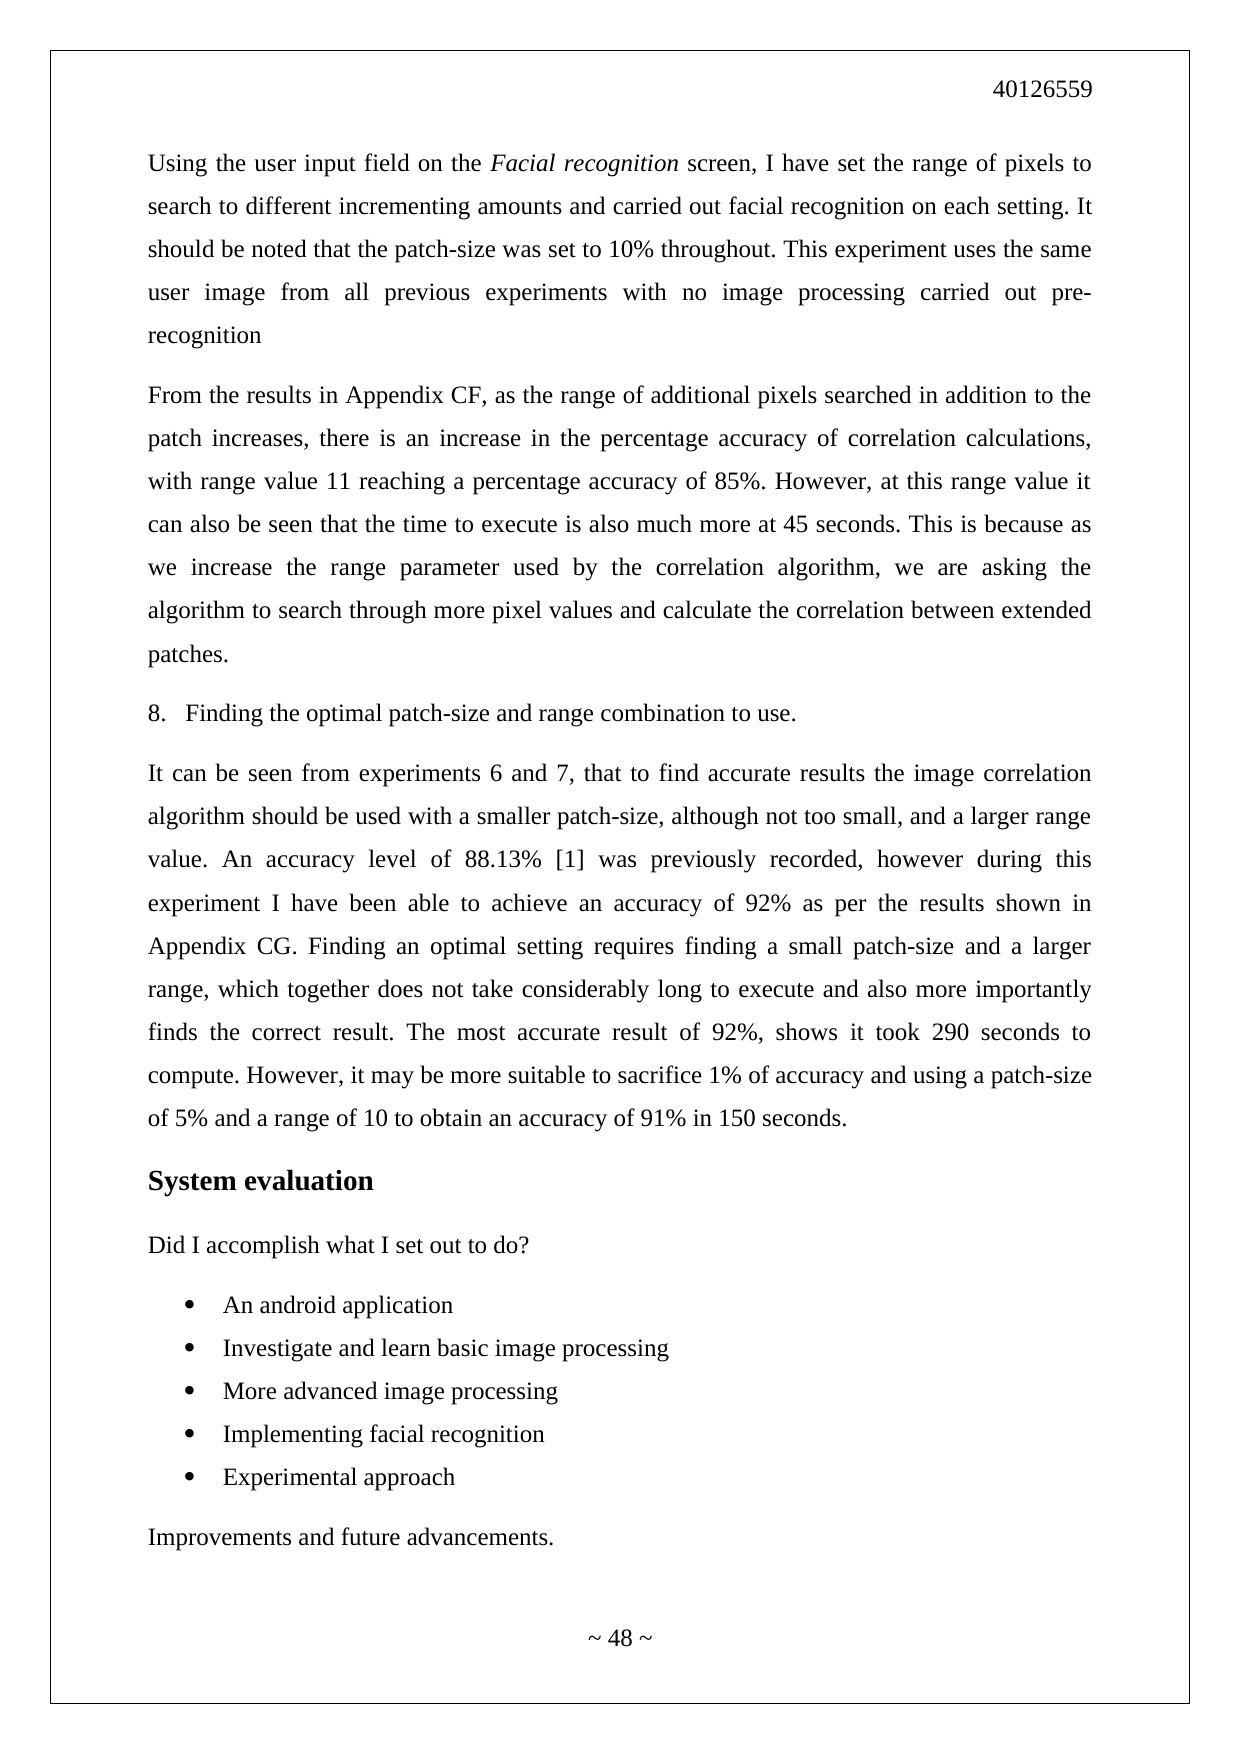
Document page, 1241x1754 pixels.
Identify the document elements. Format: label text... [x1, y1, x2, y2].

list Experimental approach [185, 1462, 1093, 1491]
list More advanced image processing [185, 1376, 1093, 1405]
list Finding the optimal patch-size and range combination to use. [148, 698, 1093, 727]
text Did I accomplish what I set out to do? [148, 1230, 1093, 1259]
text System evaluation [148, 1163, 1093, 1197]
list Implementing facial recognition [185, 1419, 1093, 1448]
list Investigate and learn basic image processing [185, 1333, 1093, 1362]
text Using the user input field on the Facial recognition screen, I have set the range of pixels to search to different incrementing amounts and carried out facial recognition on each setting. It should be noted that the patch-size was set to 10% throughout. This experiment uses the same user image from all previous experiments with no image processing carried out pre-recognition [148, 148, 1093, 349]
text It can be seen from experiments 6 and 7, that to find accurate results the image correlation algorithm should be used with a smaller patch-size, although not too small, and a larger range value. An accuracy level of 88.13% [1] was previously recorded, however during this experiment I have been able to achieve an accuracy of 92% as per the results shown in Appendix CG. Finding an optimal setting requires finding a small patch-size and a larger range, which together does not take considerably long to execute and also more importantly finds the correct result. The most accurate result of 92%, shows it took 290 seconds to compute. However, it may be more suitable to sacrifice 1% of accuracy and using a patch-size of 5% and a range of 10 to obtain an accuracy of 91% in 150 seconds. [148, 758, 1093, 1132]
list An android application [185, 1290, 1093, 1319]
text From the results in Appendix CF, as the range of additional pixels searched in addition to the patch increases, there is an increase in the percentage accuracy of correlation calculations, with range value 11 reaching a percentage accuracy of 85%. However, at this range value it can also be seen that the time to execute is also much more at 45 seconds. This is because as we increase the range parameter used by the correlation algorithm, we are asking the algorithm to search through more pixel values and calculate the correlation between extended patches. [148, 380, 1093, 667]
text Improvements and future advancements. [148, 1522, 1093, 1551]
